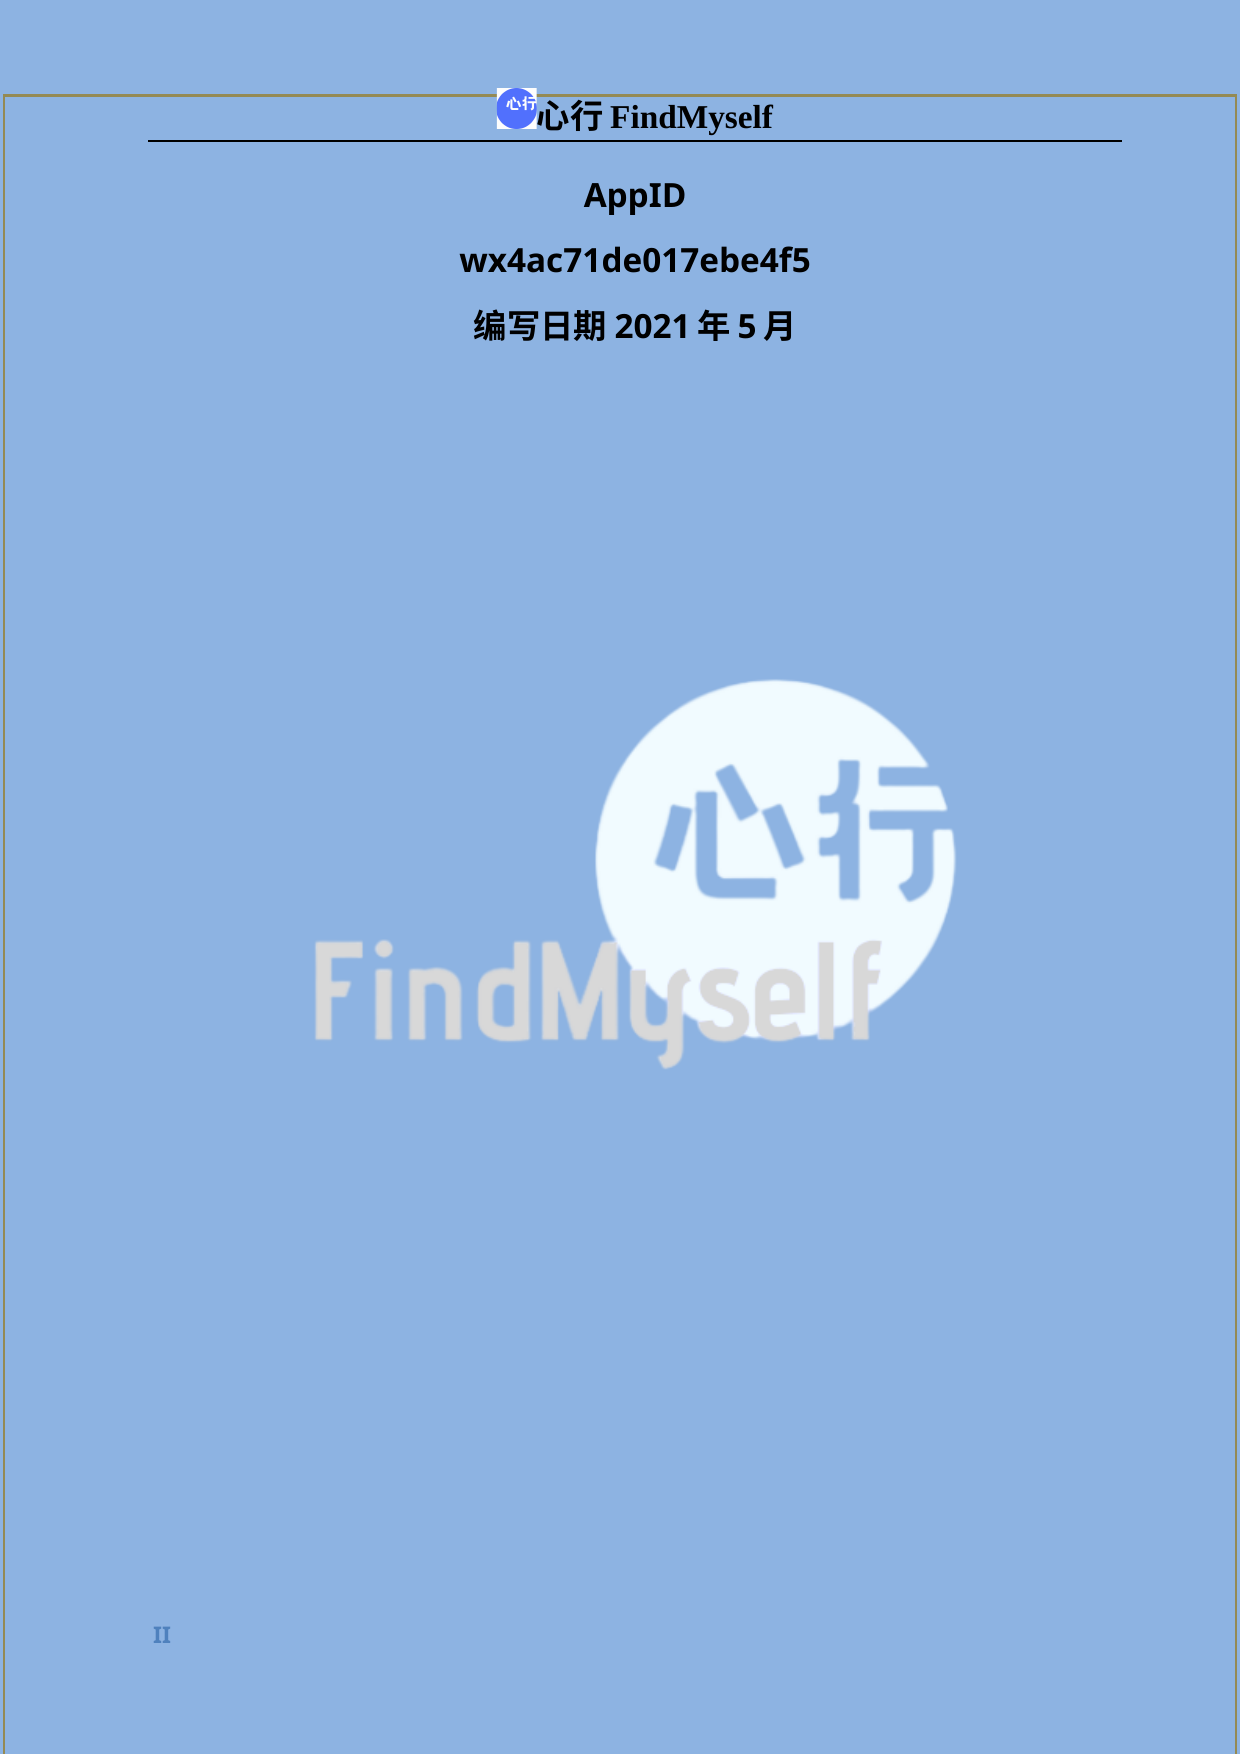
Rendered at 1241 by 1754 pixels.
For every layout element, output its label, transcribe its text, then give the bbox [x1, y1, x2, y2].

text wx4ac71de017ebe4f5 [148, 227, 1122, 292]
picture [496, 88, 537, 129]
text 编写日期 2021年5月 [148, 292, 1122, 357]
text AppID [148, 162, 1122, 227]
